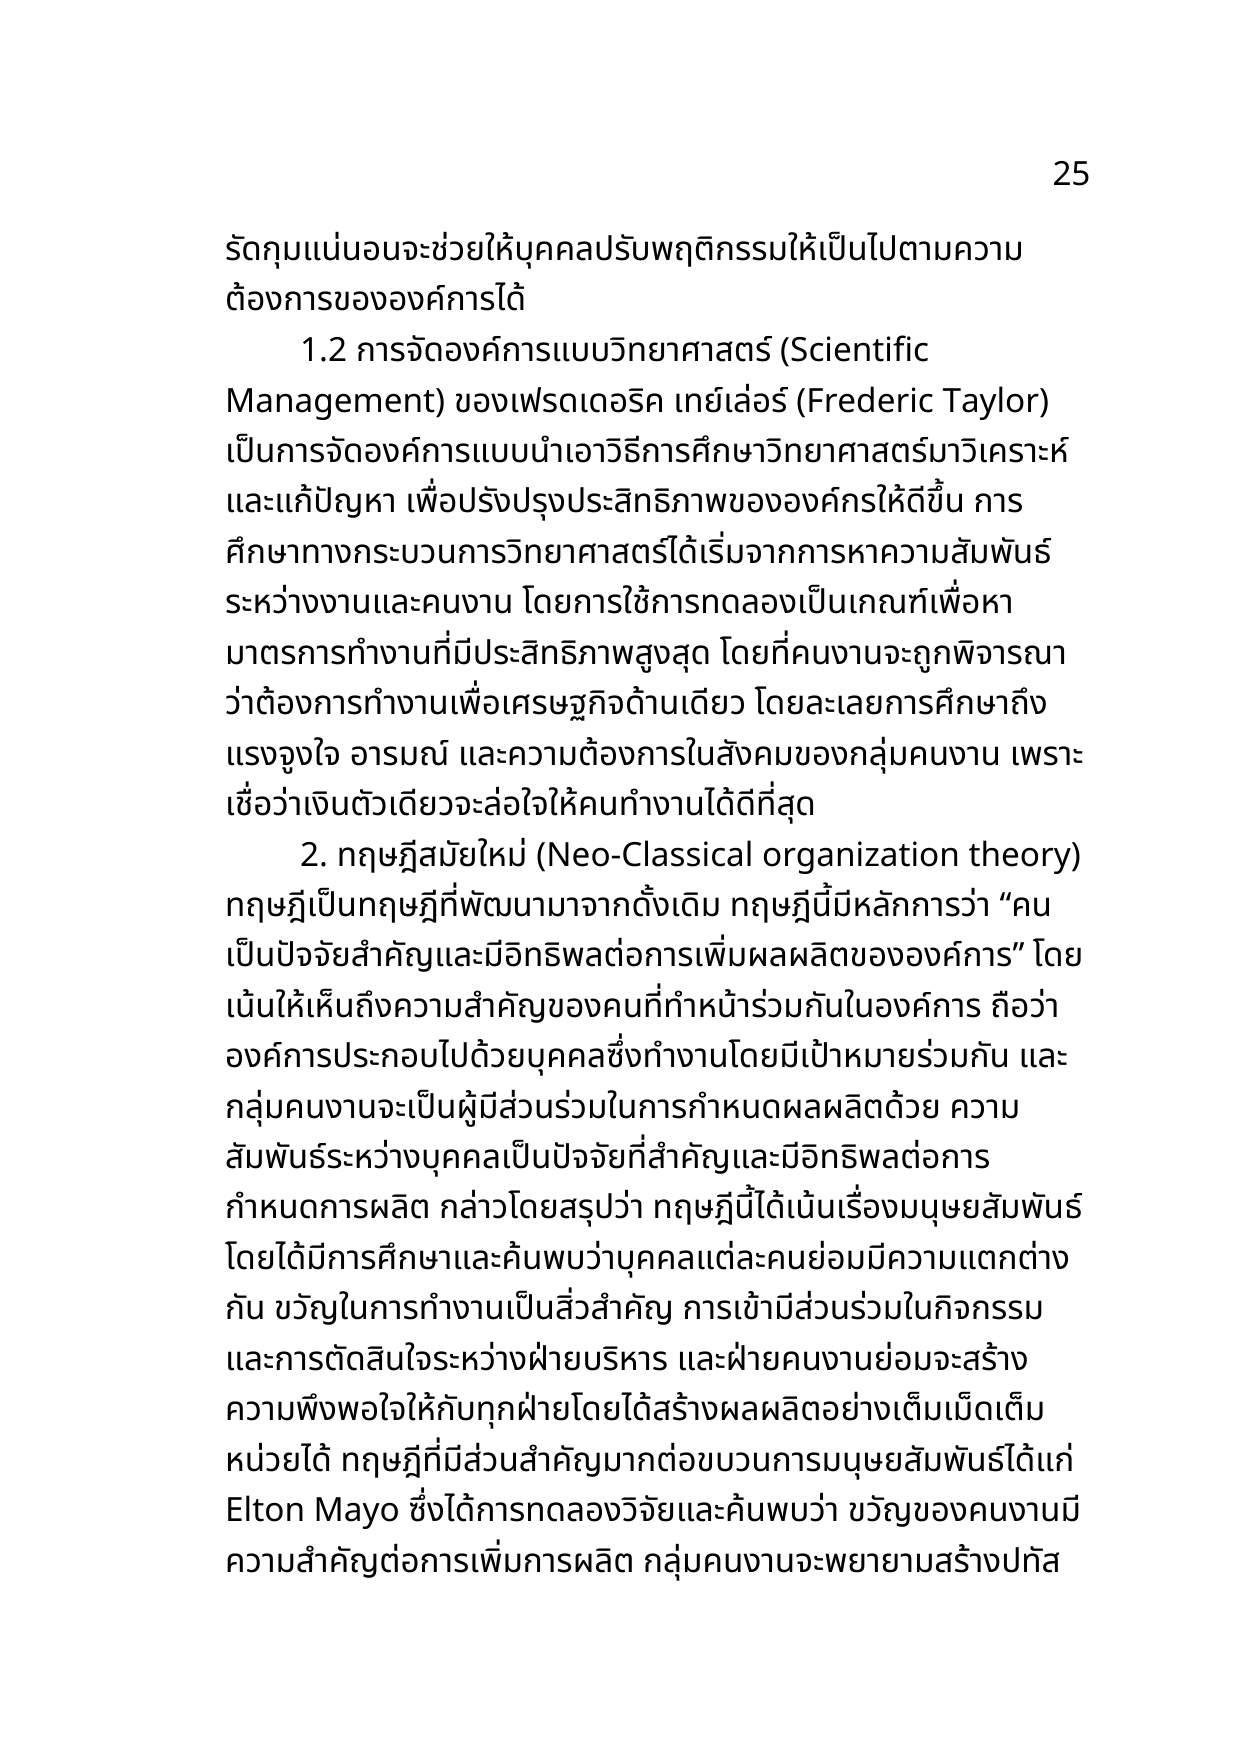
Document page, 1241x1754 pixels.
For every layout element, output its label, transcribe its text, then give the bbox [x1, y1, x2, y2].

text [225, 225, 1090, 326]
text 1.2 การจัดองค์การแบบวิทยาศาสตร์ (Scientific Management) ของเฟรดเดอริค เทย์เล่อร์ (Frederic Taylor) เป็นการจัดองค์การแบบนำเอาวิธีการศึกษาวิทยาศาสตร์มาวิเคราะห์และแก้ปัญหา เพื่อปรังปรุงประสิทธิภาพขององค์กรให้ดีขึ้น การศึกษาทางกระบวนการวิทยาศาสตร์ได้เริ่มจากการหาความสัมพันธ์ระหว่างงานและคนงาน โดยการใช้การทดลองเป็นเกณฑ์เพื่อหามาตรการทำงานที่มีประสิทธิภาพสูงสุด โดยที่คนงานจะถูกพิจารณาว่าต้องการทำงานเพื่อเศรษฐกิจด้านเดียว โดยละเลยการศึกษาถึงแรงจูงใจ อารมณ์ และความต้องการในสังคมของกลุ่มคนงาน เพราะเชื่อว่าเงินตัวเดียวจะล่อใจให้คนทำงานได้ดีที่สุด [225, 326, 1090, 830]
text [225, 830, 1090, 1587]
